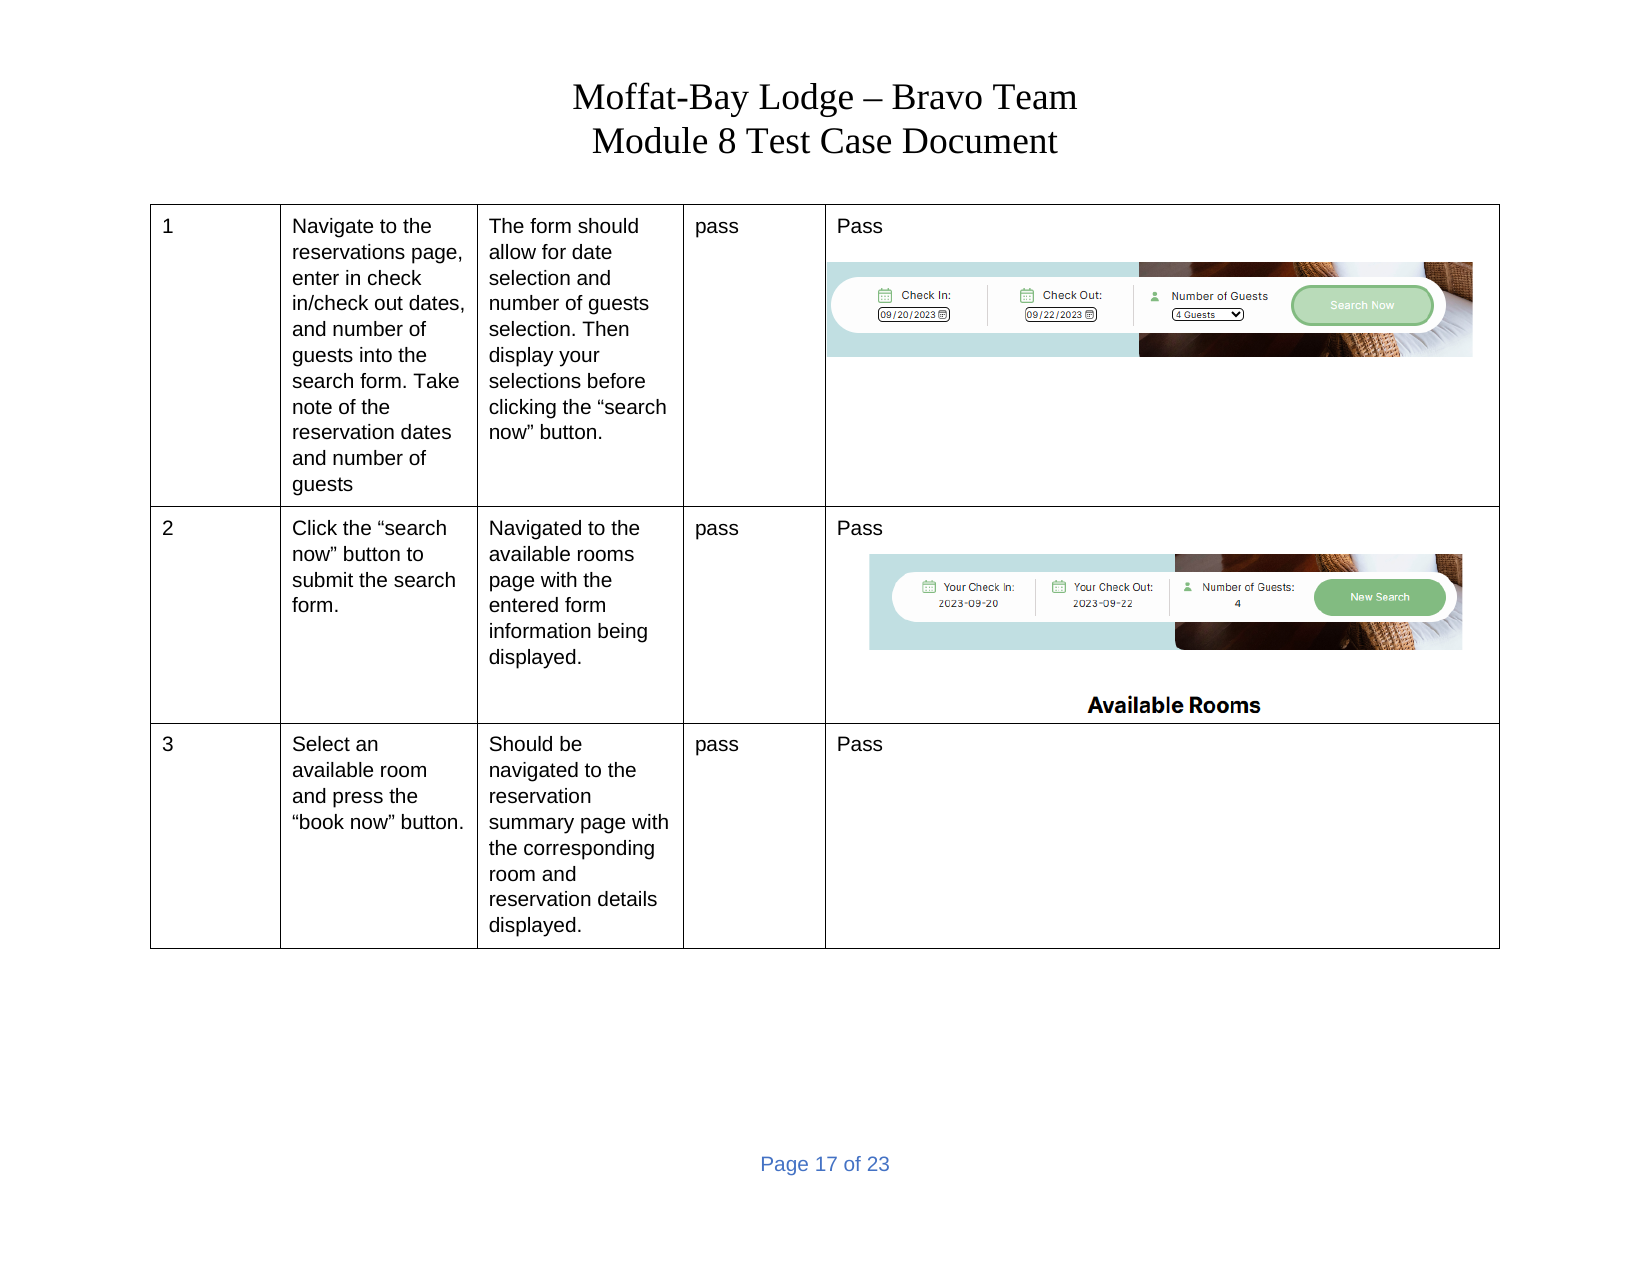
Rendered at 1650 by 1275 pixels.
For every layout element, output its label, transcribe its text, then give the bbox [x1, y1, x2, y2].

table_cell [281, 724, 477, 947]
table_cell pass [684, 205, 825, 506]
table_cell 2 [151, 507, 280, 723]
table_cell 3 [151, 724, 280, 947]
table_cell 1 [151, 205, 280, 506]
table_cell Pass [826, 507, 1499, 723]
table_cell Navigate to the reservations page, enter in check in/check out dates, and number of guests into the search form. Take note of the reservation dates and number of guests [281, 205, 477, 506]
table_cell Pass [826, 724, 1499, 947]
picture [868, 554, 1463, 721]
table_cell The form should allow for date selection and number of guests selection. Then display your selections before clicking the “search now” button. [478, 205, 683, 506]
table_cell pass [684, 724, 825, 947]
table_cell Click the “search now” button to submit the search form. [281, 507, 477, 723]
table_cell pass [684, 507, 825, 723]
table_cell Navigated to the available rooms page with the entered form information being displayed. [478, 507, 683, 723]
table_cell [478, 724, 683, 947]
picture [825, 262, 1473, 356]
table_cell Pass [826, 205, 1499, 506]
